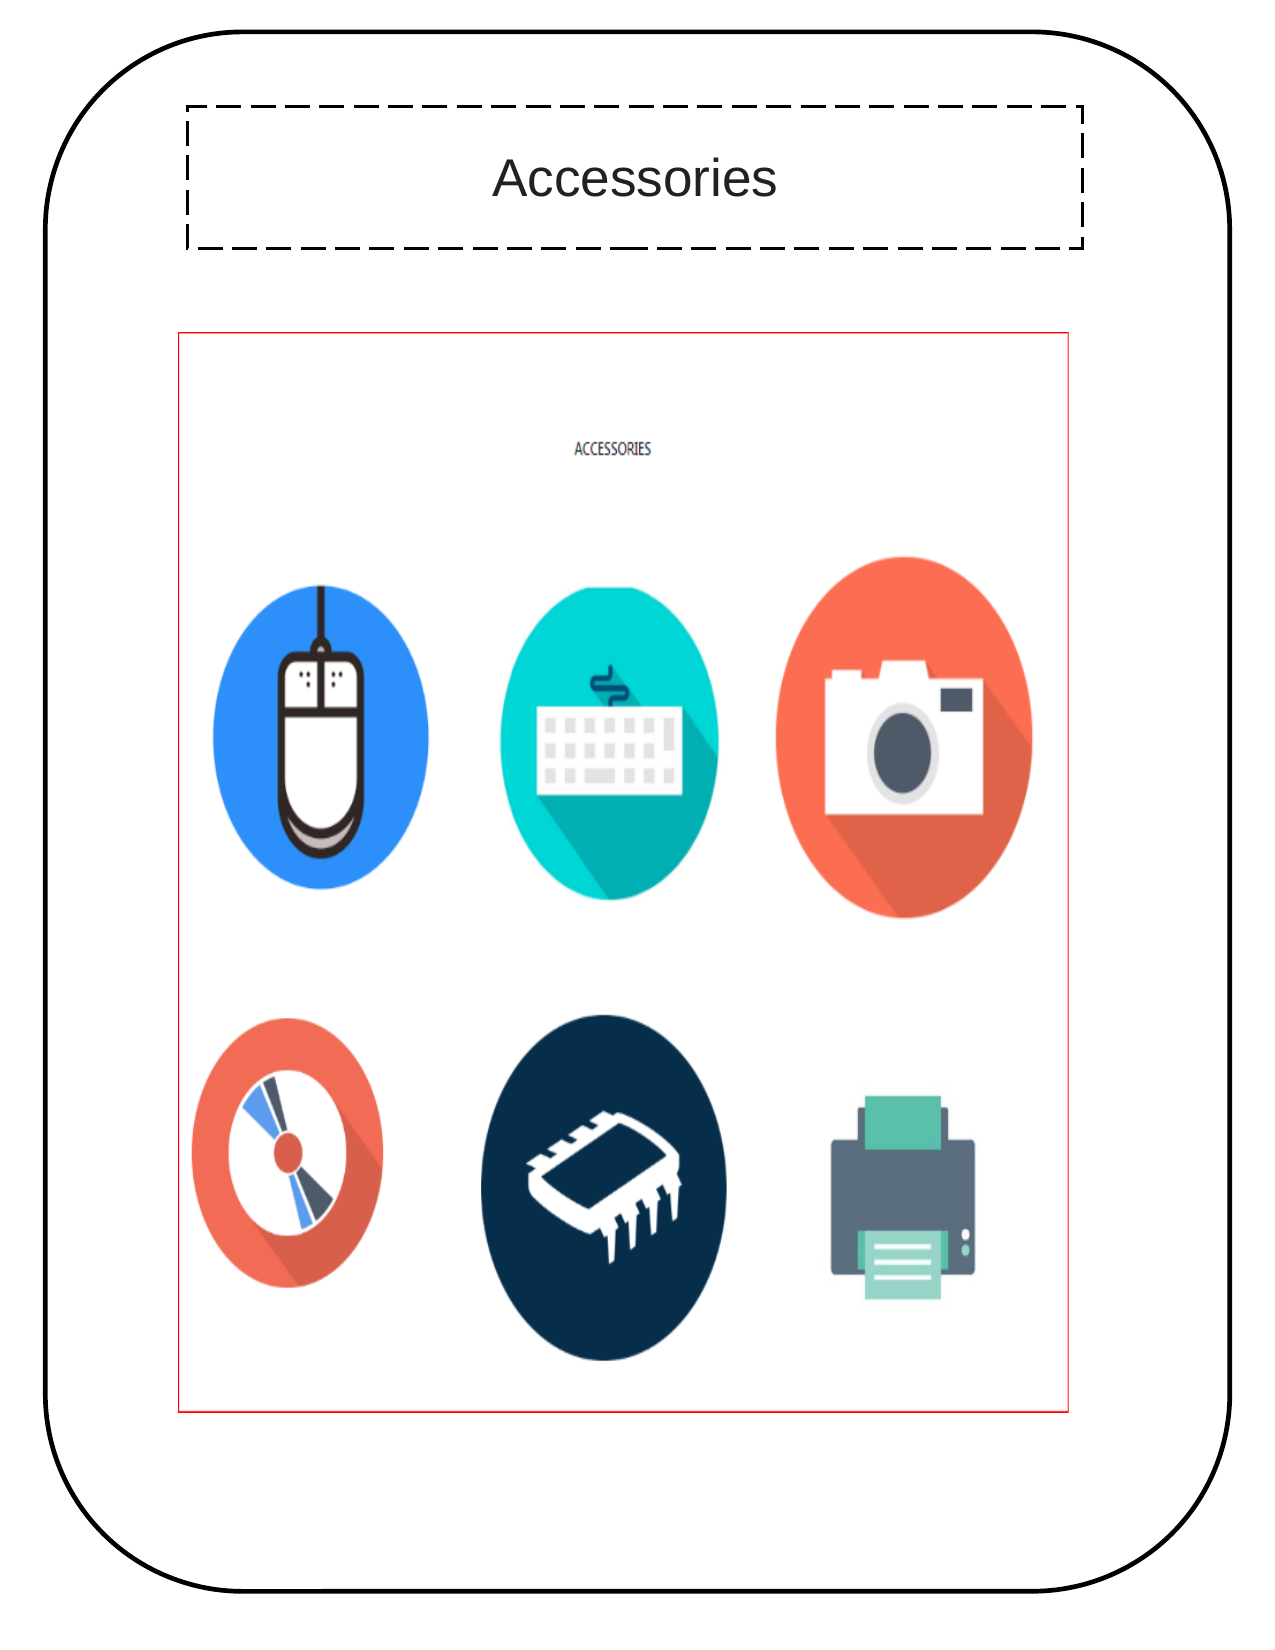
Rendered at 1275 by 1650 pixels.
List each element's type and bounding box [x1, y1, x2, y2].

picture [178, 332, 1069, 1413]
